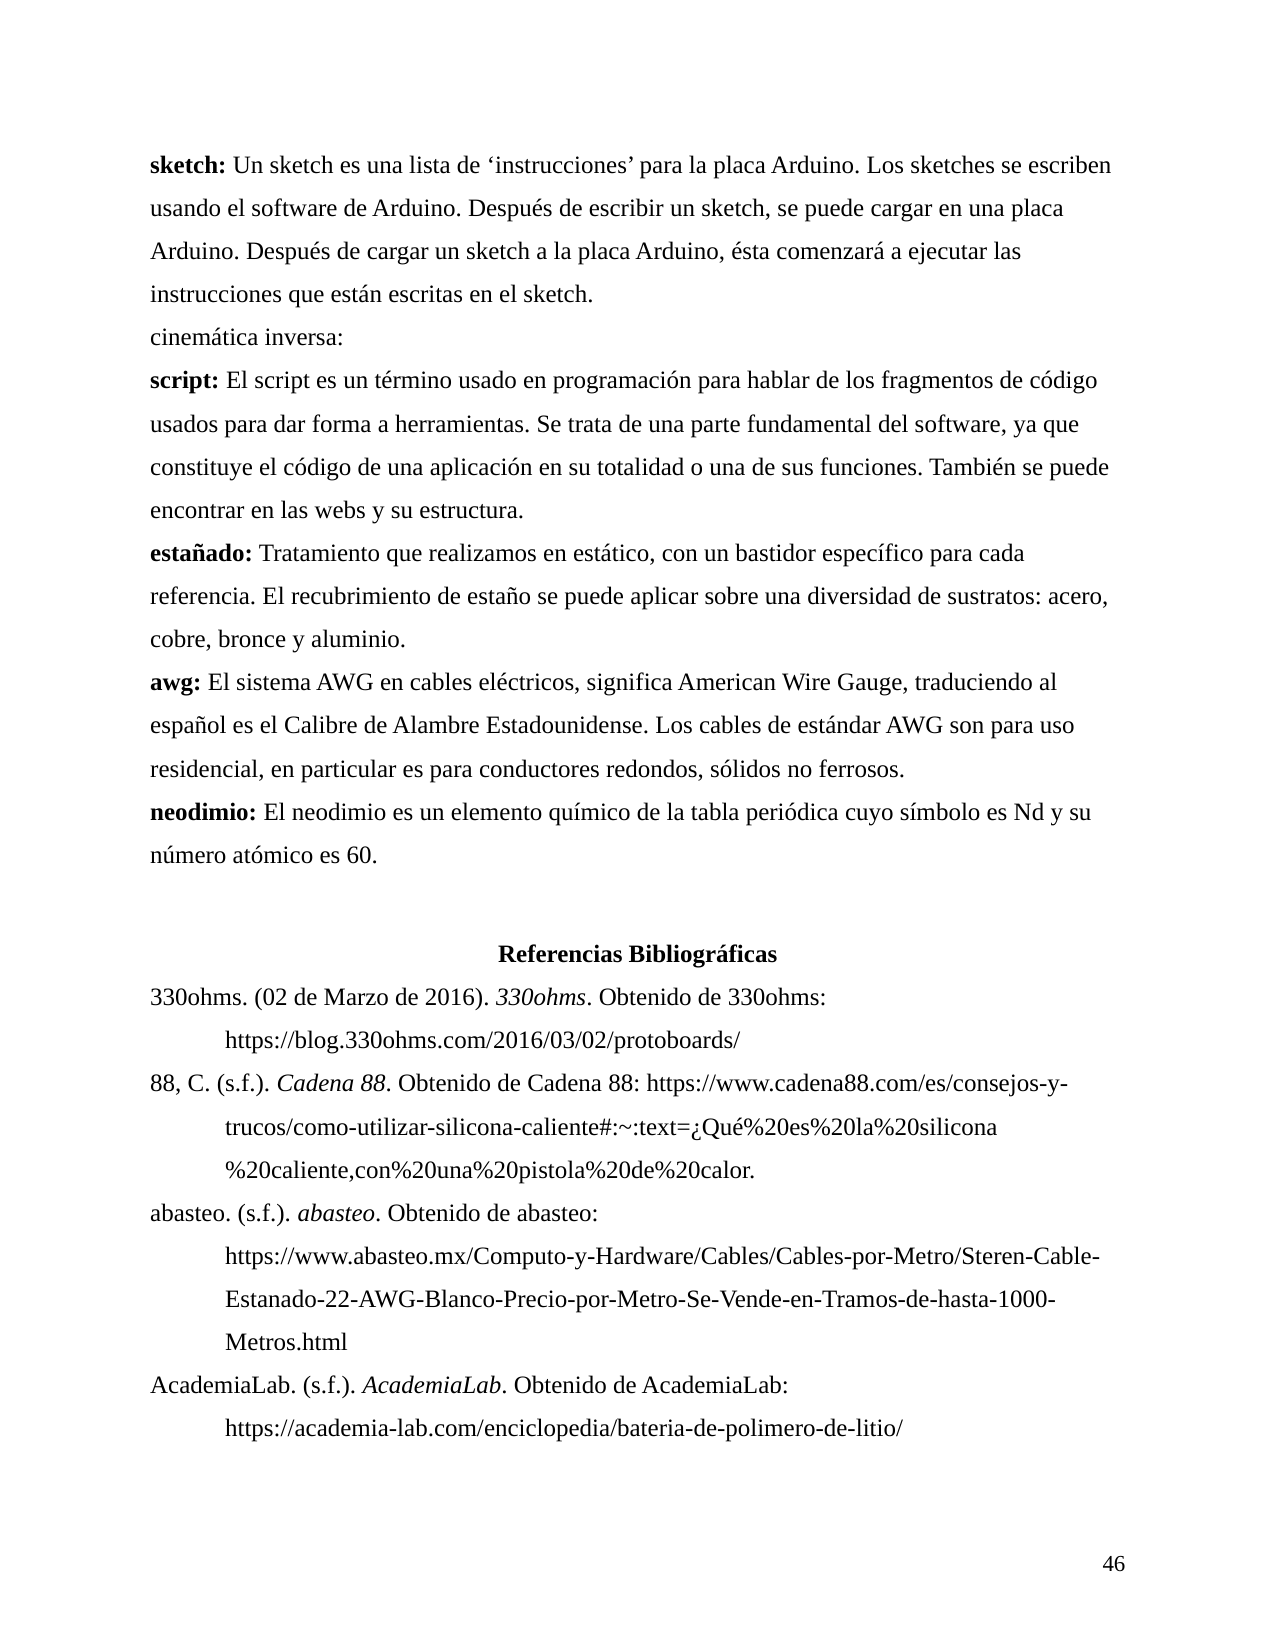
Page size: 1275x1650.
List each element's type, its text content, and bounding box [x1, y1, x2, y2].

text awg: El sistema AWG en cables eléctricos, significa American Wire Gauge, traduciendo al español es el Calibre de Alambre Estadounidense. Los cables de estándar AWG son para uso residencial, en particular es para conductores redondos, sólidos no ferrosos. [150, 667, 1125, 782]
text sketch: Un sketch es una lista de ‘instrucciones’ para la placa Arduino. Los sketches se escriben usando el software de Arduino. Después de escribir un sketch, se puede cargar en una placa Arduino. Después de cargar un sketch a la placa Arduino, ésta comenzará a ejecutar las instrucciones que están escritas en el sketch. [150, 150, 1125, 308]
text neodimio: El neodimio es un elemento químico de la tabla periódica cuyo símbolo es Nd y su número atómico es 60. [150, 797, 1125, 869]
text script: El script es un término usado en programación para hablar de los fragmentos de código usados para dar forma a herramientas. Se trata de una parte fundamental del software, ya que constituye el código de una aplicación en su totalidad o una de sus funciones. También se puede encontrar en las webs y su estructura. [150, 366, 1125, 524]
text cinemática inversa: [150, 322, 1125, 351]
text estañado: Tratamiento que realizamos en estático, con un bastidor específico para cada referencia. El recubrimiento de estaño se puede aplicar sobre una diversidad de sustratos: acero, cobre, bronce y aluminio. [150, 538, 1125, 653]
